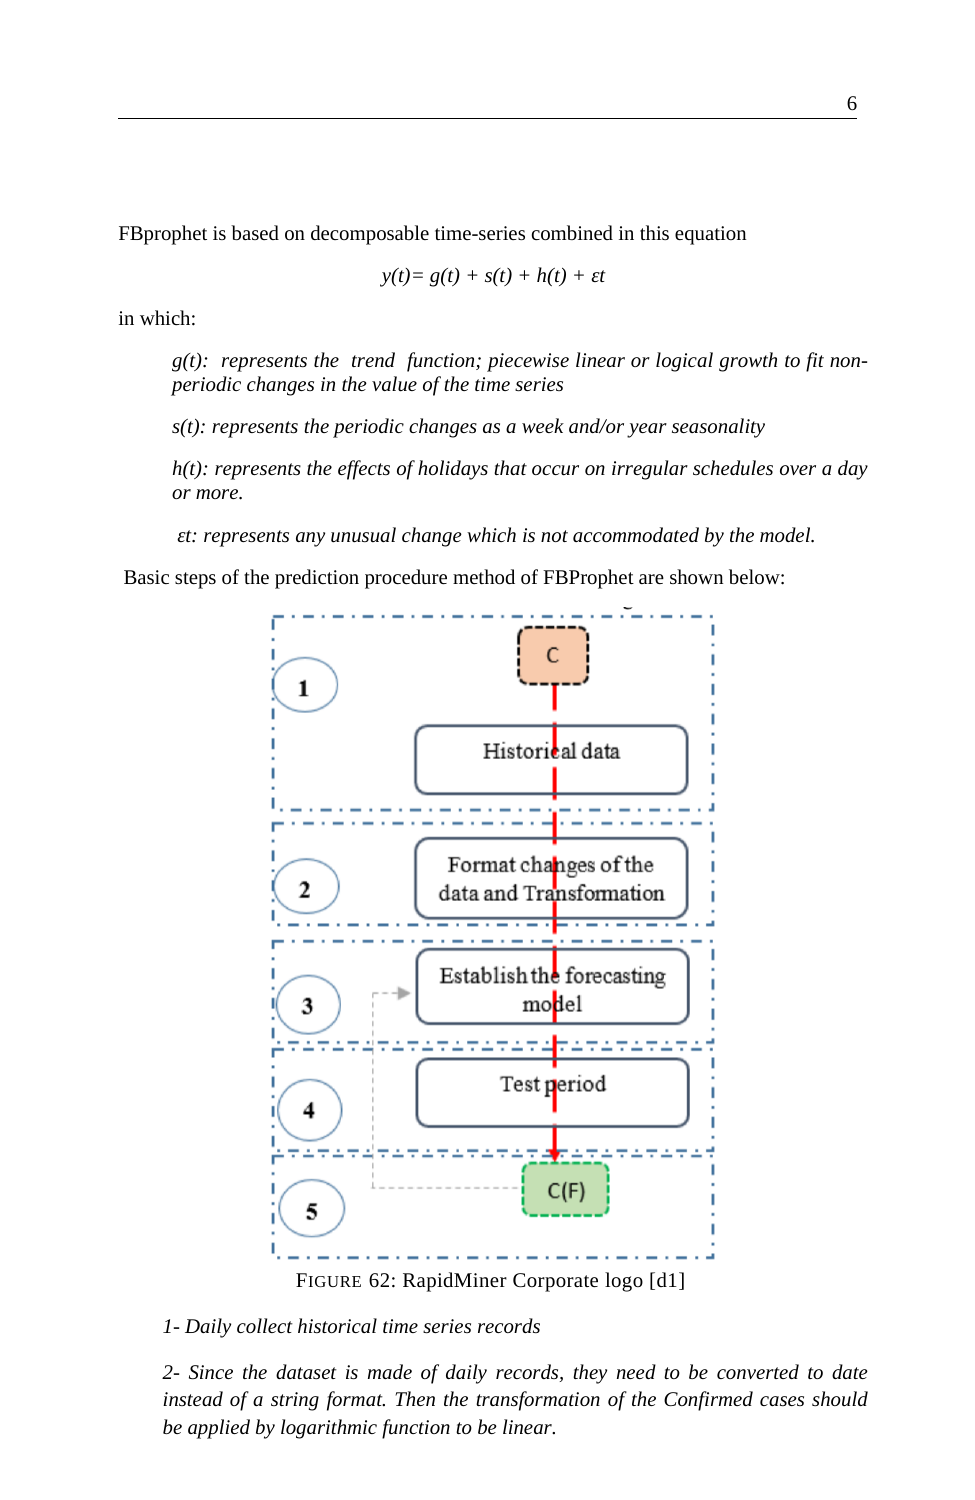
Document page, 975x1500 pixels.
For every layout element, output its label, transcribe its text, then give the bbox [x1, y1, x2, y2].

text FBprophet is based on decomposable time-series combined in this equation [118, 221, 869, 245]
text εt: represents any unusual change which is not accommodated by the model. [172, 523, 869, 547]
text FIGURE 62: RapidMiner Corporate logo [d1] [106, 1268, 875, 1292]
text 2- Since the dataset is made of daily records, they need to be converted to date instead of a string format. Then the transformation of the Confirmed cases should be applied by logarithmic function to be linear. [162, 1360, 869, 1439]
text 1- Daily collect historical time series records [162, 1314, 869, 1338]
text h(t): represents the effects of holidays that occur on irregular schedules over a day or more. [172, 456, 869, 504]
text s(t): represents the periodic changes as a week and/or year seasonality [172, 414, 869, 438]
picture [263, 607, 724, 1268]
text y(t)= g(t) + s(t) + h(t) + εt [118, 263, 869, 287]
text in which: [118, 305, 869, 329]
text Basic steps of the prediction procedure method of FBProphet are shown below: [118, 565, 869, 589]
text g(t): represents the trend function; piecewise linear or logical growth to fit non-periodic changes in the value of the time series [172, 348, 869, 396]
